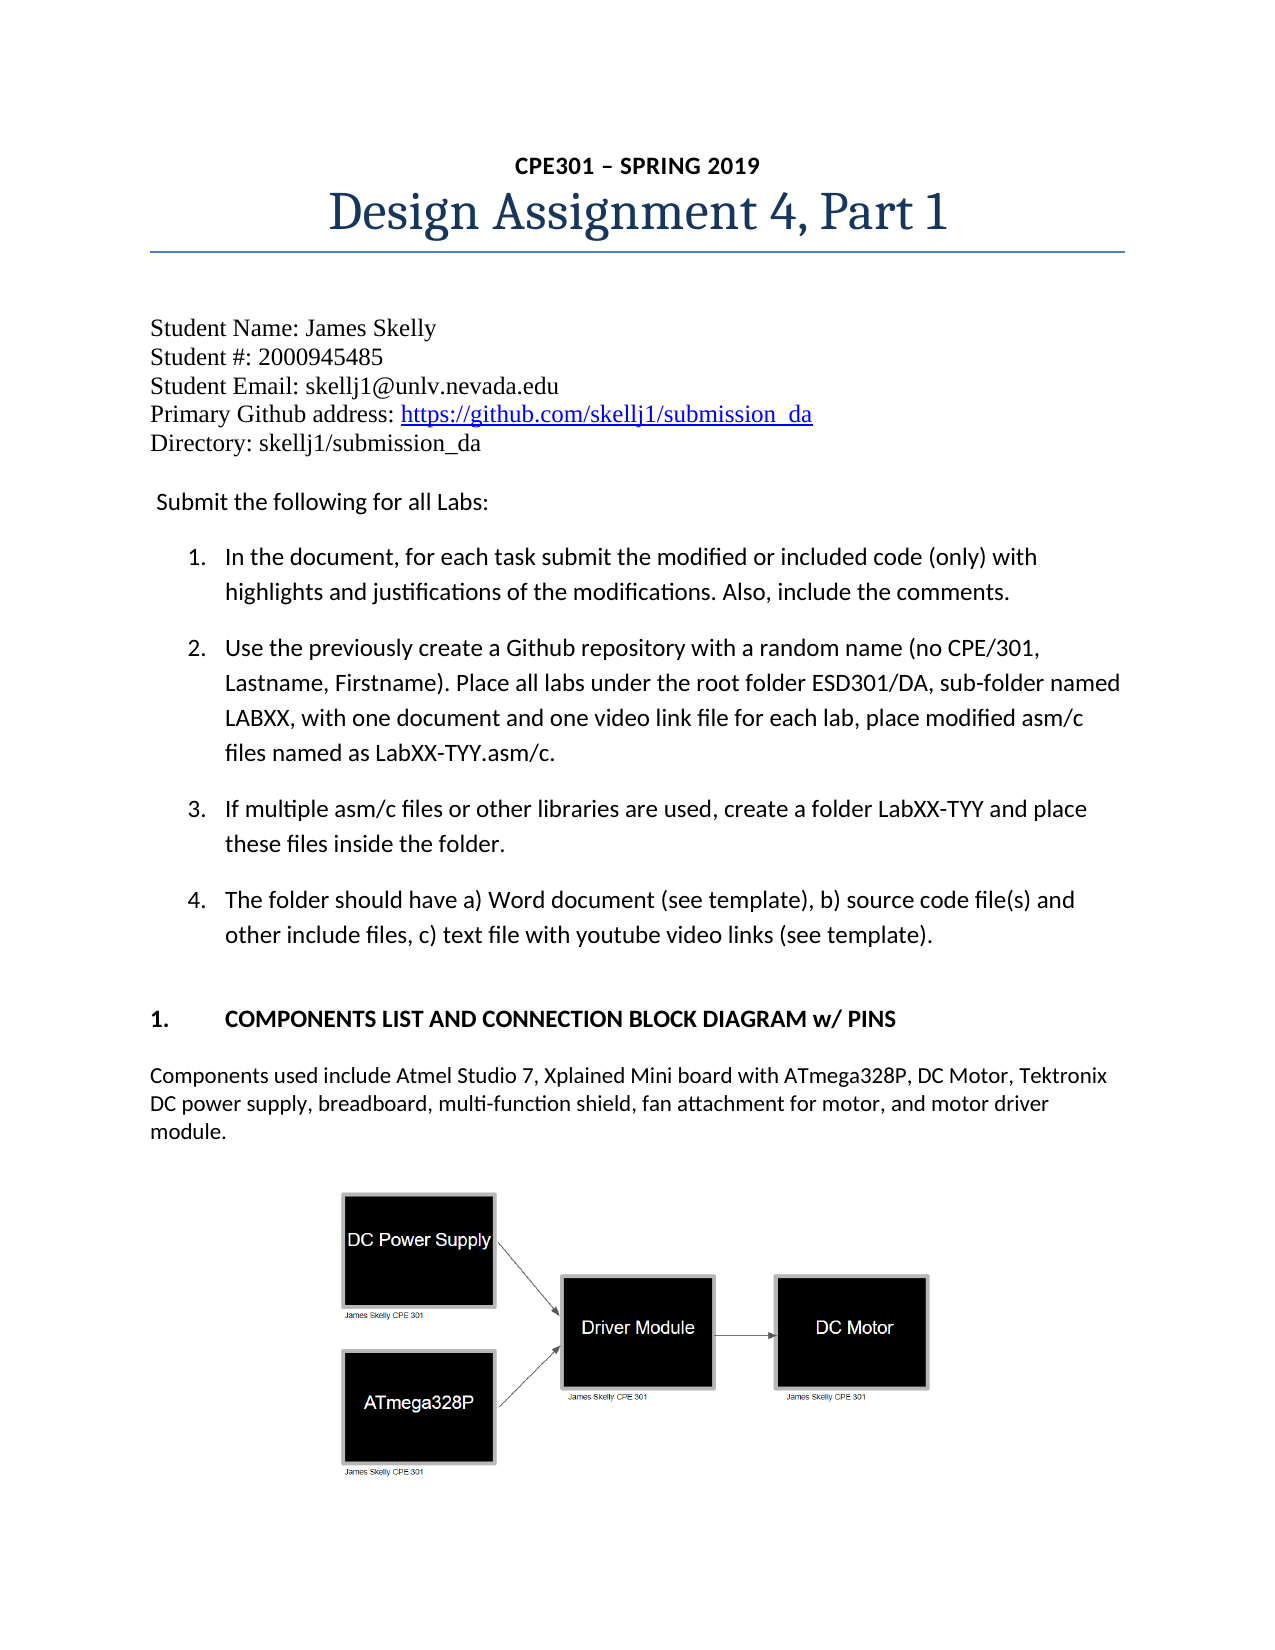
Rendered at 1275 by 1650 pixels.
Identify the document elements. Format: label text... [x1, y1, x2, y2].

title Design Assignment 4, Part 1 [150, 181, 1125, 251]
list Use the previously create a Github repository with a random name (no CPE/301, Lastname, Firstname). Place all labs under the root folder ESD301/DA, sub-folder named LABXX, with one document and one video link file for each lab, place modified asm/c files named as LabXX-TYY.asm/c. [187, 632, 1125, 768]
list COMPONENTS LIST AND CONNECTION BLOCK DIAGRAM w/ PINS [150, 1003, 1125, 1033]
text Primary Github address: https://github.com/skellj1/submission_da [150, 399, 1125, 428]
list The folder should have a) Word document (see template), b) source code file(s) and other include files, c) text file with youtube video links (see template). [187, 884, 1125, 949]
list In the document, for each task submit the modified or included code (only) with highlights and justifications of the modifications. Also, include the comments. [187, 542, 1125, 607]
text Submit the following for all Labs: [150, 486, 1125, 516]
text Student #: 2000945485 [150, 342, 1125, 371]
text CPE301 – SPRING 2019 [150, 150, 1125, 181]
list If multiple asm/c files or other libraries are used, create a folder LabXX-TYY and place these files inside the folder. [187, 793, 1125, 859]
text Components used include Atmel Studio 7, Xplained Mini board with ATmega328P, DC Motor, Tektronix DC power supply, breadboard, multi-function shield, fan attachment for motor, and motor driver module. [150, 1061, 1125, 1146]
text Directory: skellj1/submission_da [150, 428, 1125, 457]
picture [325, 1173, 950, 1494]
text Student Email: skellj1@unlv.nevada.edu [150, 371, 1125, 399]
text Student Name: James Skelly [150, 313, 1125, 342]
